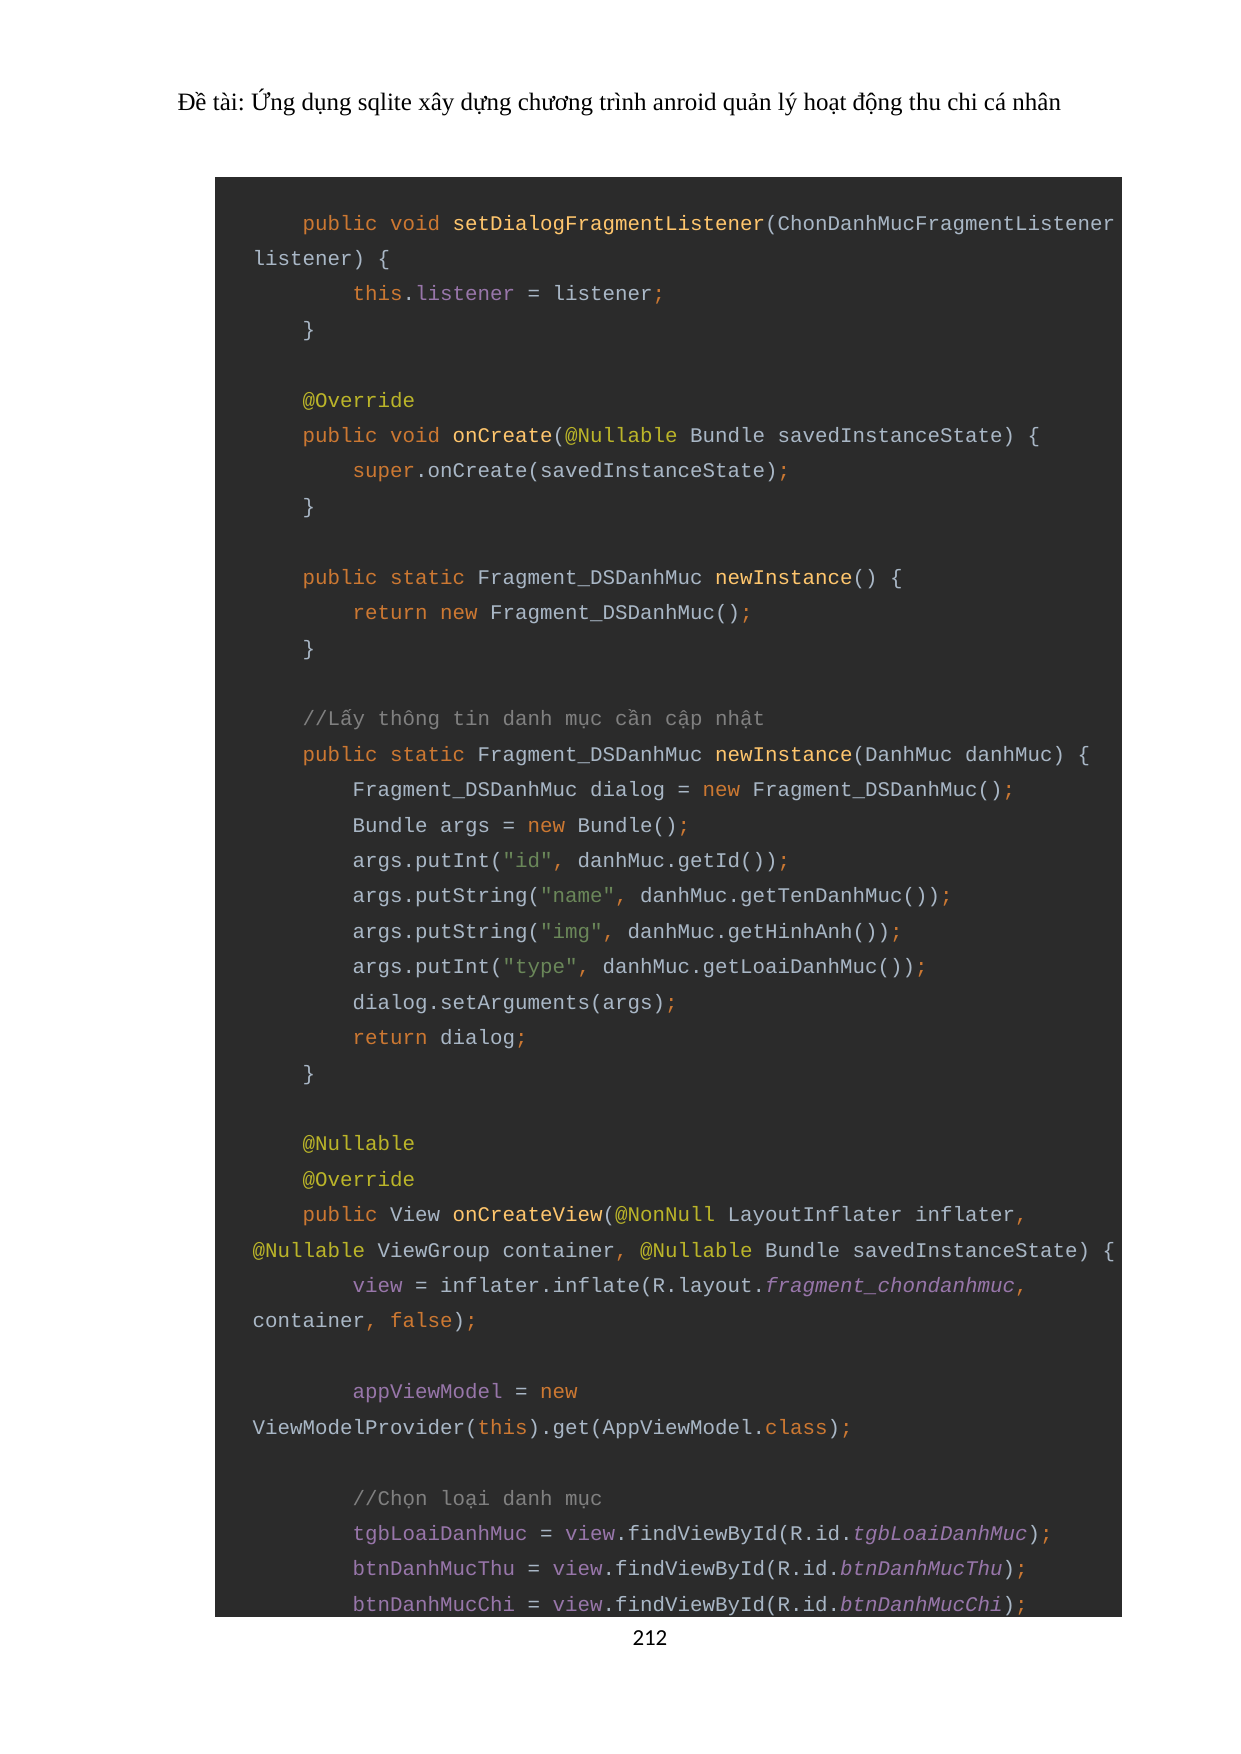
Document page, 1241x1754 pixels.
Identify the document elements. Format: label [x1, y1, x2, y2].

list [215, 177, 1122, 1617]
